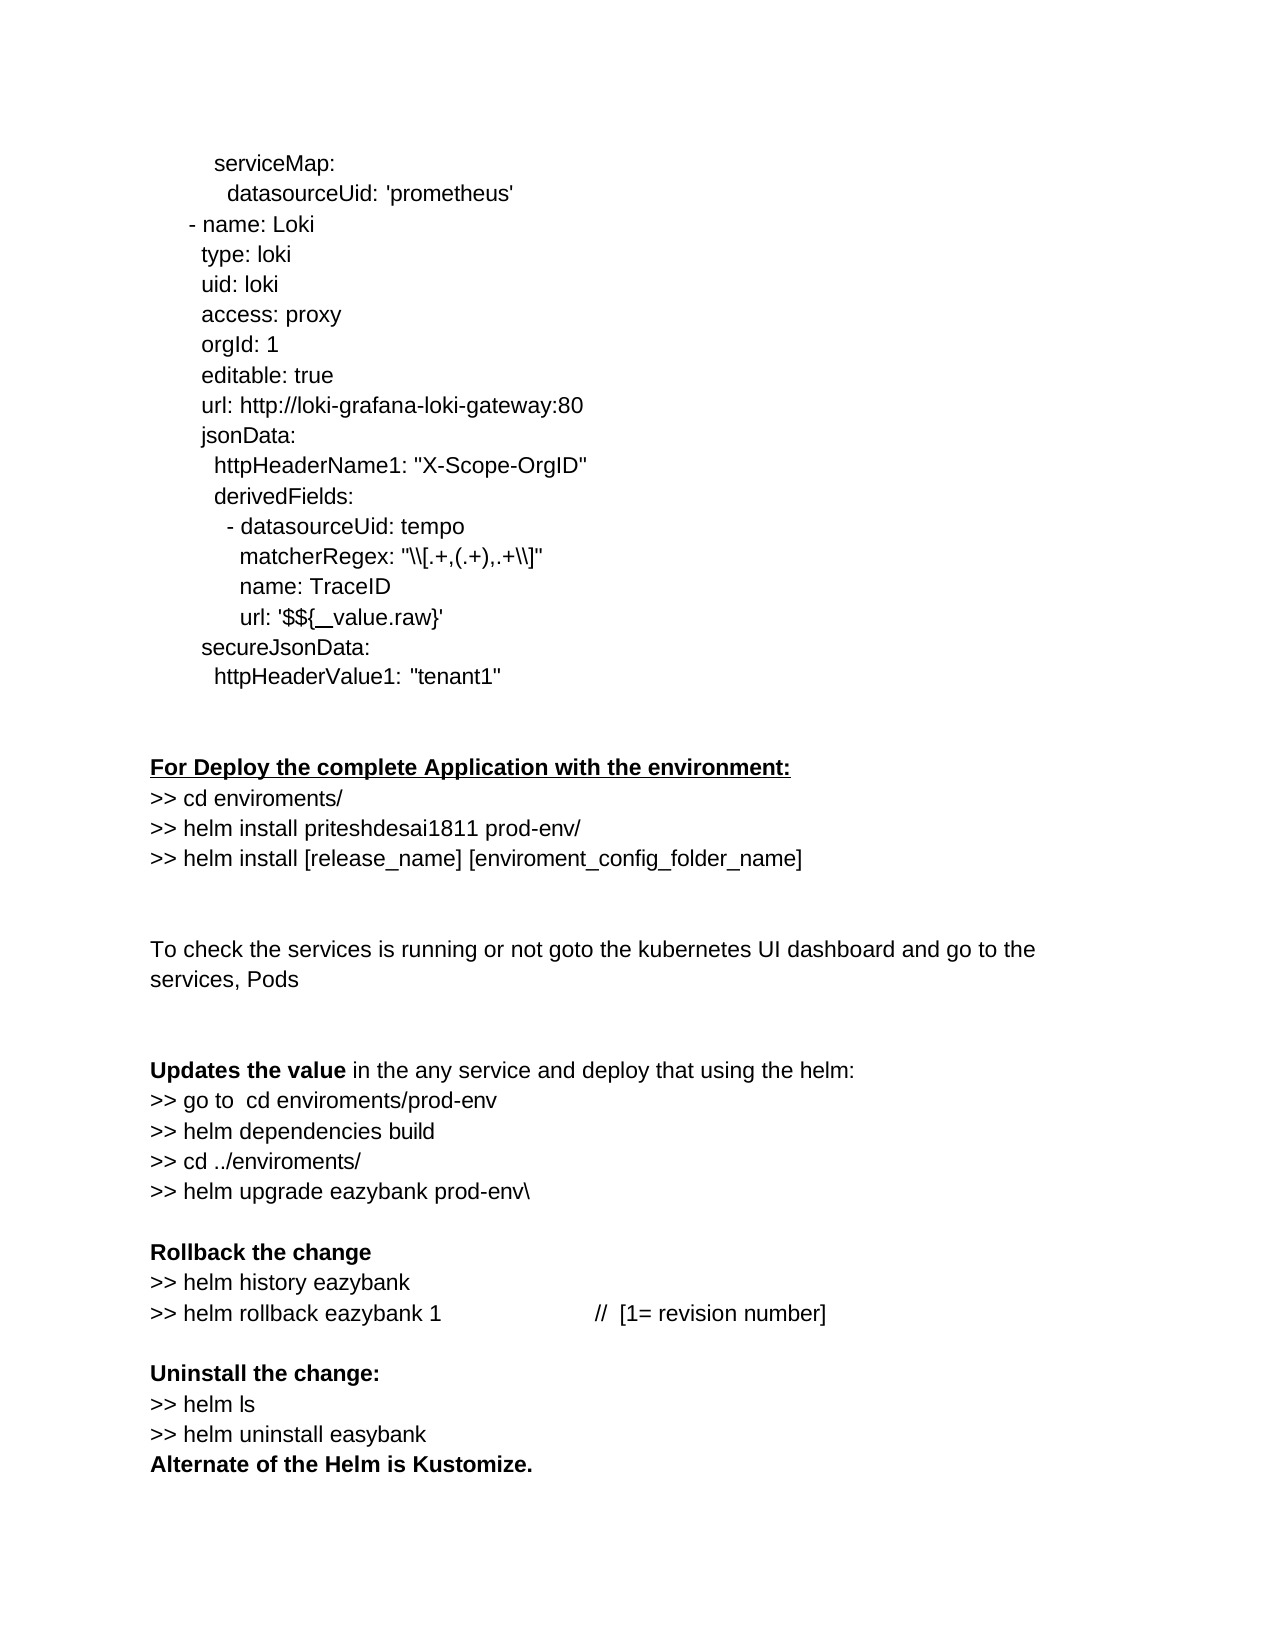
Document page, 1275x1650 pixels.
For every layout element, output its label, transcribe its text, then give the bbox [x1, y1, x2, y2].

subtitle Rollback the change [150, 1239, 1135, 1265]
text >> helm rollback eazybank 1 // [1= revision number] [150, 1299, 1135, 1326]
text >> helm install [release_name] [enviroment_config_folder_name] [150, 845, 1135, 871]
text url: '$${ value.raw}' secureJsonData: [201, 603, 534, 660]
text For Deploy the complete Application with the environment: [150, 754, 1135, 780]
text serviceMap: [214, 150, 1135, 176]
text httpHeaderValue1: "tenant1" [214, 664, 1135, 690]
text >> helm uninstall easybank [150, 1421, 1135, 1447]
text >> cd ../enviroments/ [150, 1148, 1135, 1174]
text access: proxy orgId: 1 editable: true [201, 301, 342, 388]
text >> helm upgrade eazybank prod-env\ [150, 1178, 1135, 1204]
text >> cd enviroments/ [150, 784, 1135, 811]
text To check the services is running or not goto the kubernetes UI dashboard and go to the services, Pods [150, 936, 1049, 993]
text >> helm install priteshdesai1811 prod-env/ [150, 815, 1135, 841]
text datasourceUid: 'prometheus' [227, 180, 1135, 207]
text >> helm dependencies build [150, 1118, 1135, 1144]
list name: Loki type: loki uid: loki [188, 211, 315, 297]
text Alternate of the Helm is Kustomize. [150, 1451, 1135, 1477]
text Updates the value in the any service and deploy that using the helm: [150, 1057, 1135, 1083]
text url: http://loki-grafana-loki-gateway:80 jsonData: [201, 392, 584, 448]
text - datasourceUid: tempo matcherRegex: "\\[.+,(.+),.+\\]" name: TraceID [226, 513, 571, 600]
text >> go to cd enviroments/prod-env [150, 1087, 1135, 1114]
text >> helm history eazybank [150, 1269, 1135, 1296]
subtitle Uninstall the change: [150, 1360, 1135, 1387]
text httpHeaderName1: "X-Scope-OrgID" derivedFields: [214, 452, 610, 509]
text >> helm ls [150, 1391, 1135, 1417]
